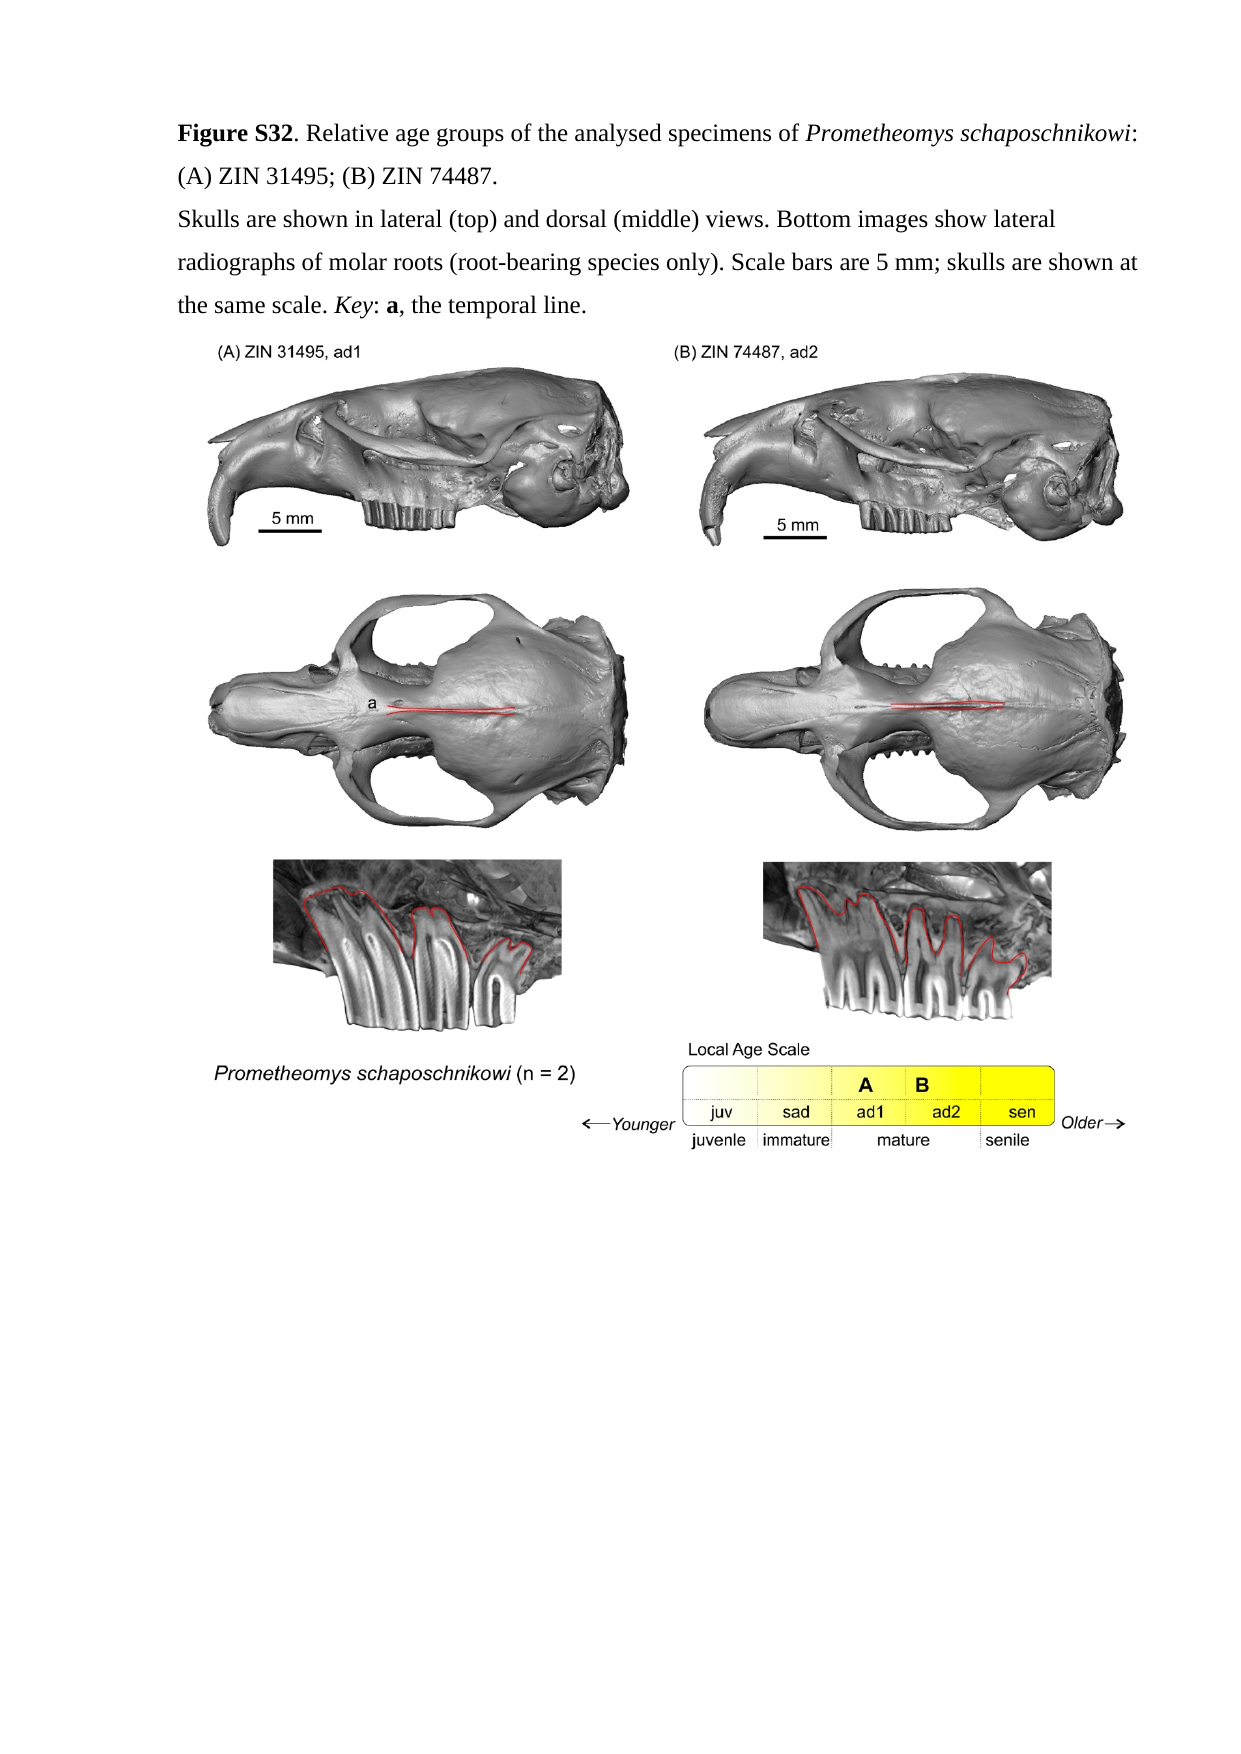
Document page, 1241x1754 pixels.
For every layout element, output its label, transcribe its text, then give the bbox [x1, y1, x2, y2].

text Skulls are shown in lateral (top) and dorsal (middle) views. Bottom images show lateral radiographs of molar roots (root-bearing species only). Scale bars are 5 mm; skulls are shown at the same scale. Key: a, the temporal line. [177, 204, 1152, 319]
picture [177, 333, 1153, 1156]
text Figure S32. Relative age groups of the analysed specimens of Prometheomys schaposchnikowi: (A) ZIN 31495; (B) ZIN 74487. [177, 118, 1152, 190]
